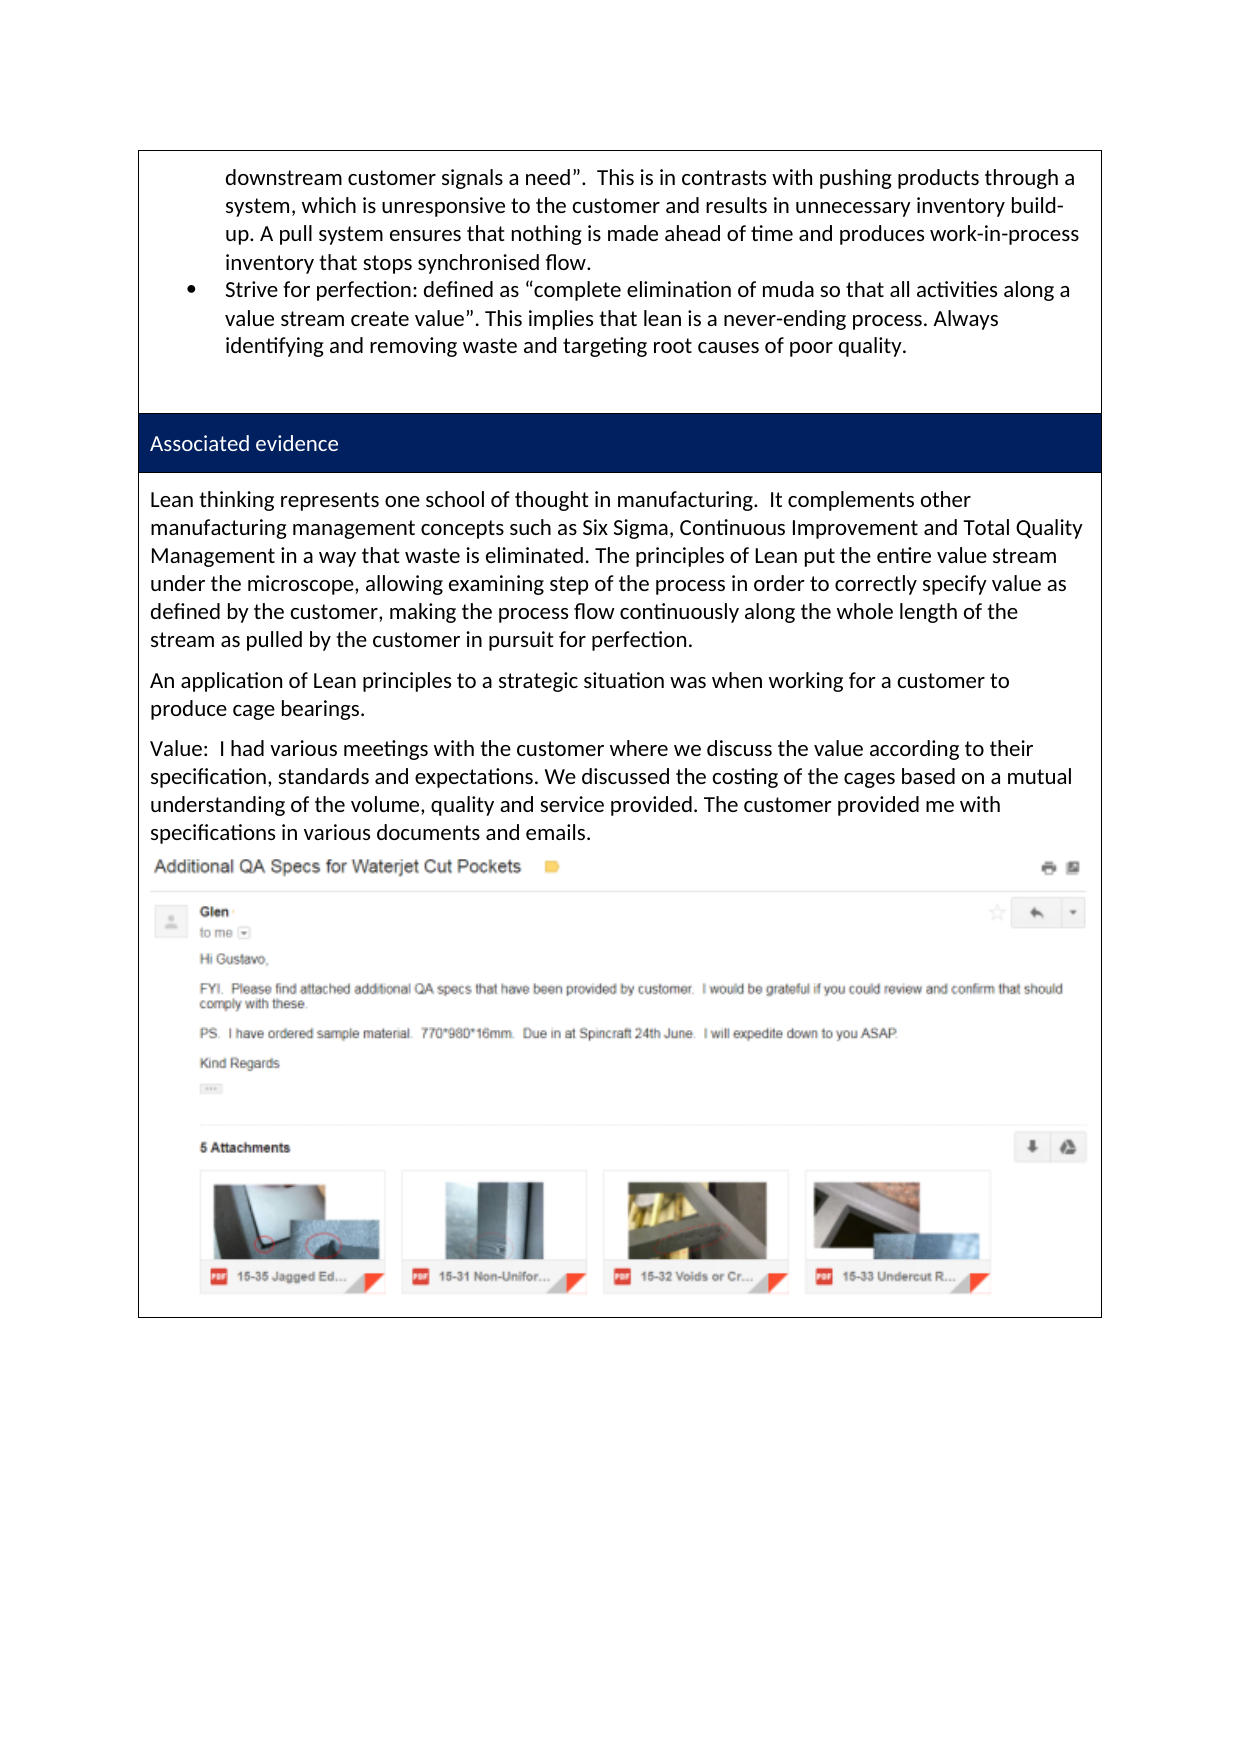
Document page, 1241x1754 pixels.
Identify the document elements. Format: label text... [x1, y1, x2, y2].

picture [150, 859, 1089, 1305]
table_cell Associated evidence [139, 414, 1101, 472]
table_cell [139, 473, 1101, 1317]
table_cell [139, 151, 1101, 413]
